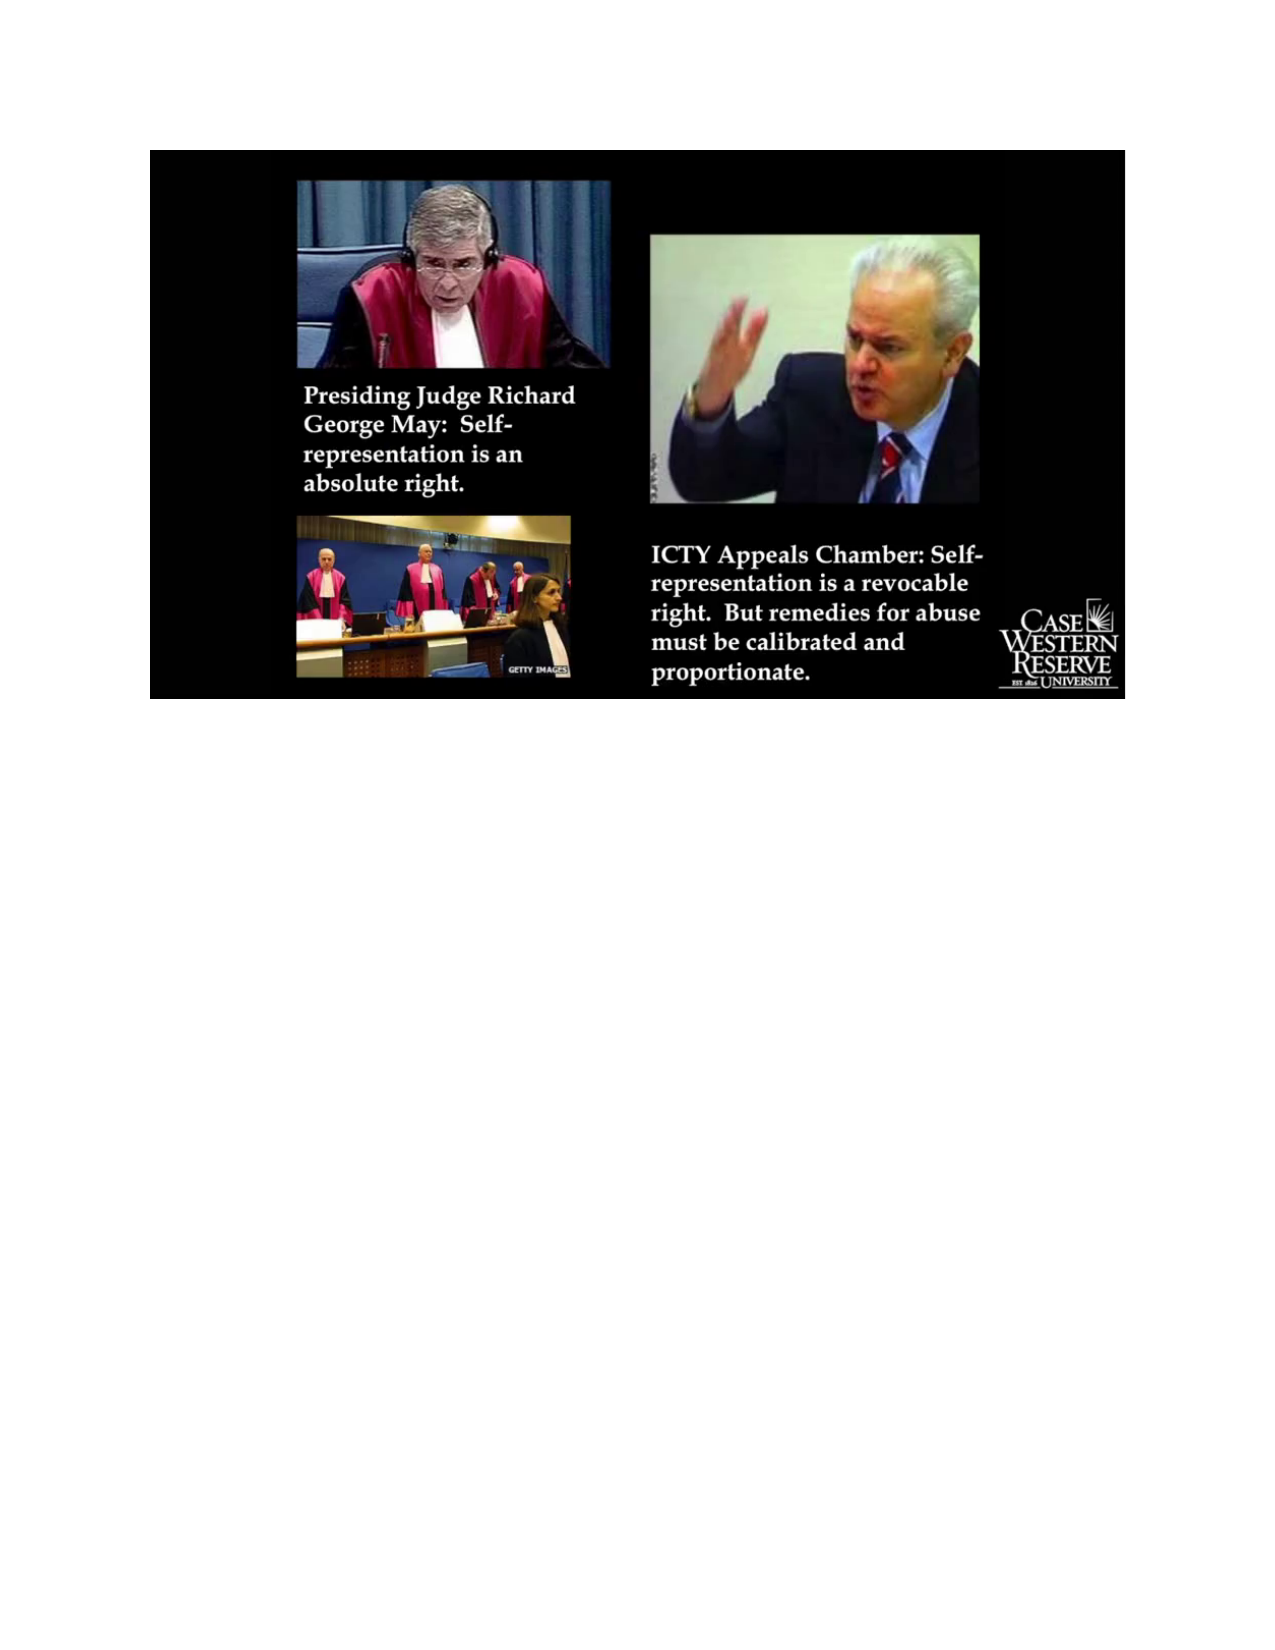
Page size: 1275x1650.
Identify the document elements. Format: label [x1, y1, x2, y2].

picture [150, 150, 1125, 699]
